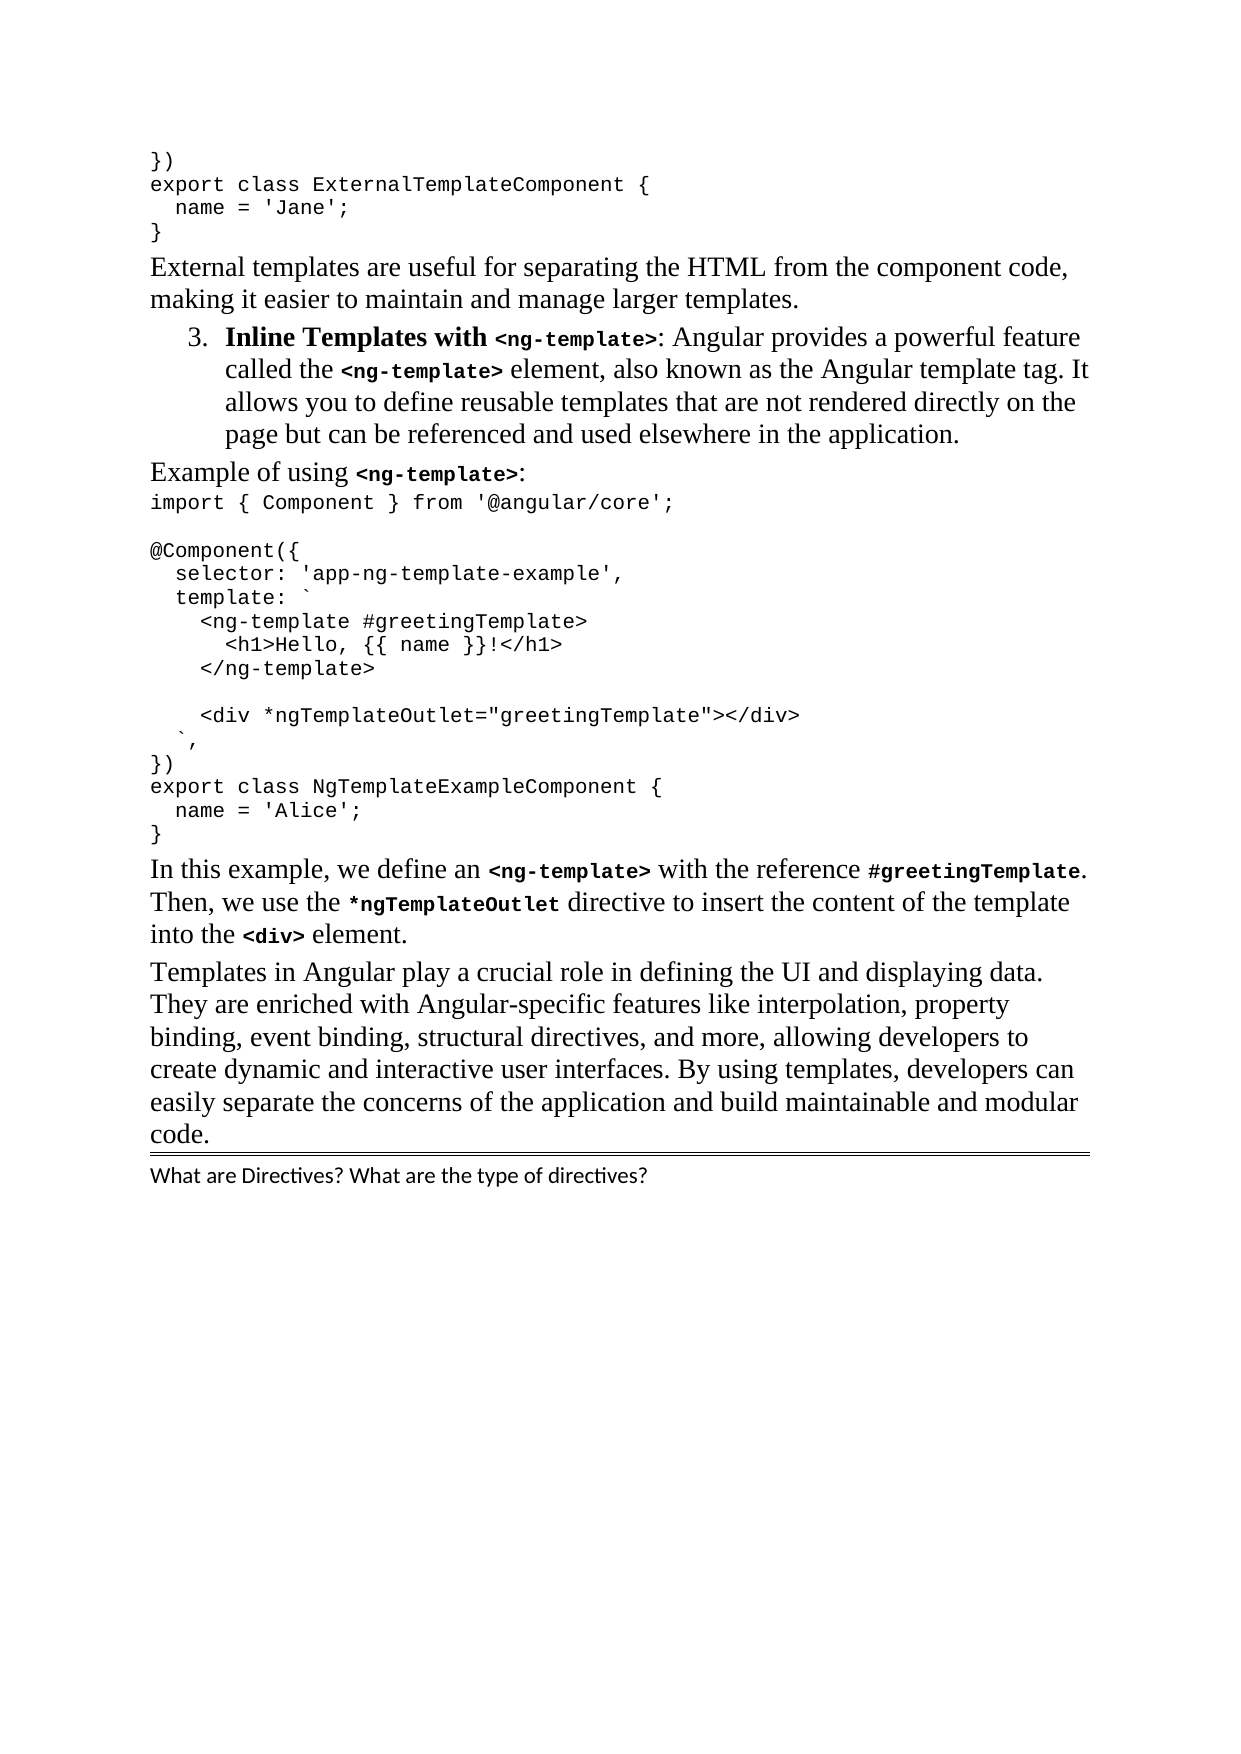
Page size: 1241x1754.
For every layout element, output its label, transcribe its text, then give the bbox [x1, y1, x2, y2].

text @Component({ [150, 540, 1090, 563]
text name = 'Jane'; [150, 197, 1090, 221]
text selector: 'app-ng-template-example', [150, 563, 1090, 587]
text `, [150, 729, 1090, 752]
text name = 'Alice'; [150, 800, 1090, 823]
text <ng-template #greetingTemplate> [150, 611, 1090, 634]
text <div *ngTemplateOutlet="greetingTemplate"></div> [150, 705, 1090, 729]
text In this example, we define an <ng-template> with the reference #greetingTemplate. Then, we use the *ngTemplateOutlet directive to insert the content of the template into the <div> element. [150, 852, 1090, 950]
text External templates are useful for separating the HTML from the component code, making it easier to maintain and manage larger templates. [150, 250, 1090, 314]
text </ng-template> [150, 658, 1090, 682]
list Inline Templates with <ng-template>: Angular provides a powerful feature called the <ng-template> element, also known as the Angular template tag. It allows you to define reusable templates that are not rendered directly on the page but can be referenced and used elsewhere in the application. [187, 319, 1090, 449]
text Templates in Angular play a crucial role in defining the UI and displaying data. They are enriched with Angular-specific features like interpolation, property binding, event binding, structural directives, and more, allowing developers to create dynamic and interactive user interfaces. By using templates, developers can easily separate the concerns of the application and build maintainable and modular code. [150, 955, 1090, 1152]
text import { Component } from '@angular/core'; [150, 492, 1090, 516]
text }) [150, 752, 1090, 776]
text template: ` [150, 587, 1090, 611]
text } [150, 221, 1090, 244]
text } [150, 823, 1090, 847]
text }) [150, 150, 1090, 174]
text export class NgTemplateExampleComponent { [150, 776, 1090, 800]
text <h1>Hello, {{ name }}!</h1> [150, 634, 1090, 658]
text Example of using <ng-template>: [150, 455, 1090, 487]
text What are Directives? What are the type of directives? [150, 1161, 1090, 1189]
text export class ExternalTemplateComponent { [150, 174, 1090, 197]
